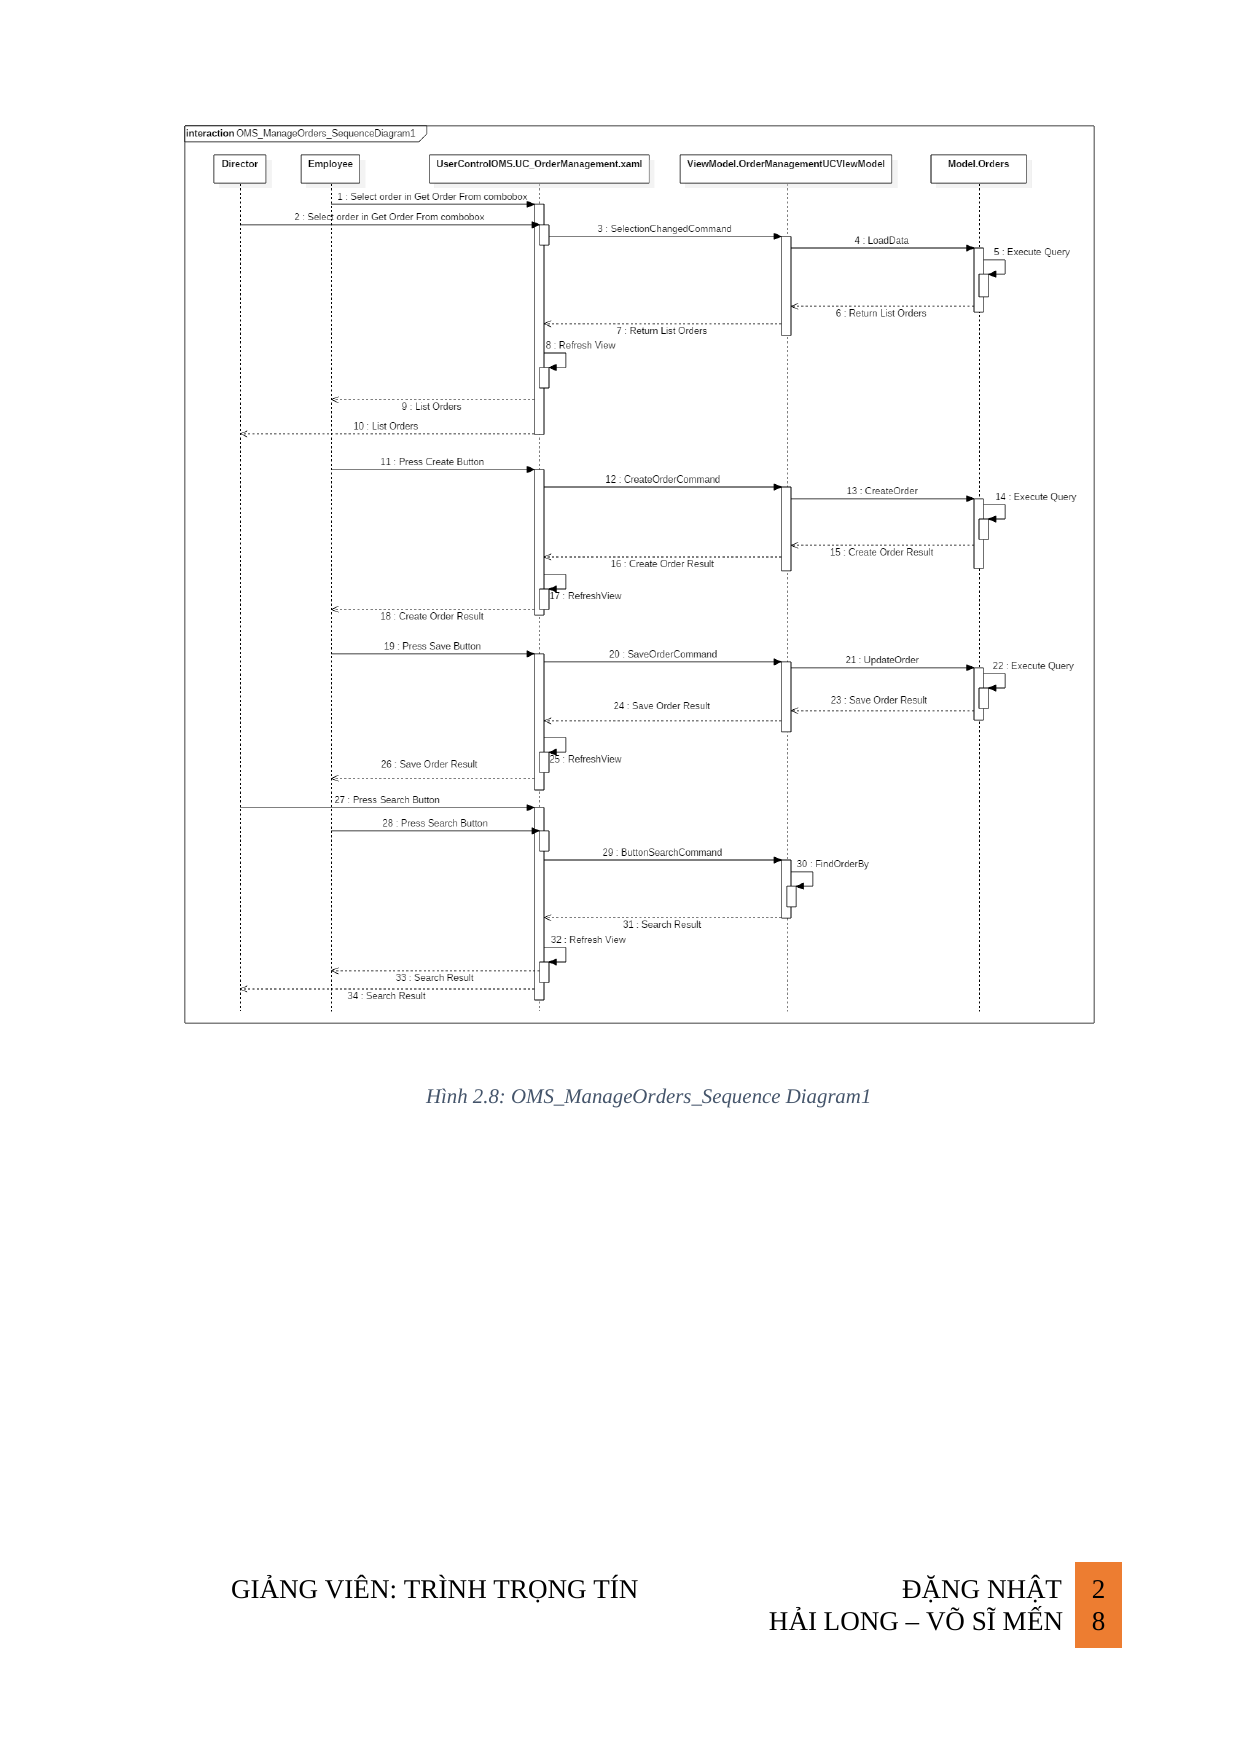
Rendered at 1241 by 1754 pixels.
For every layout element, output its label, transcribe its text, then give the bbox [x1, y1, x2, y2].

picture [177, 118, 1123, 1052]
text Hình 2.8: OMS_ManageOrders_Sequence Diagram1 [177, 1084, 1122, 1108]
